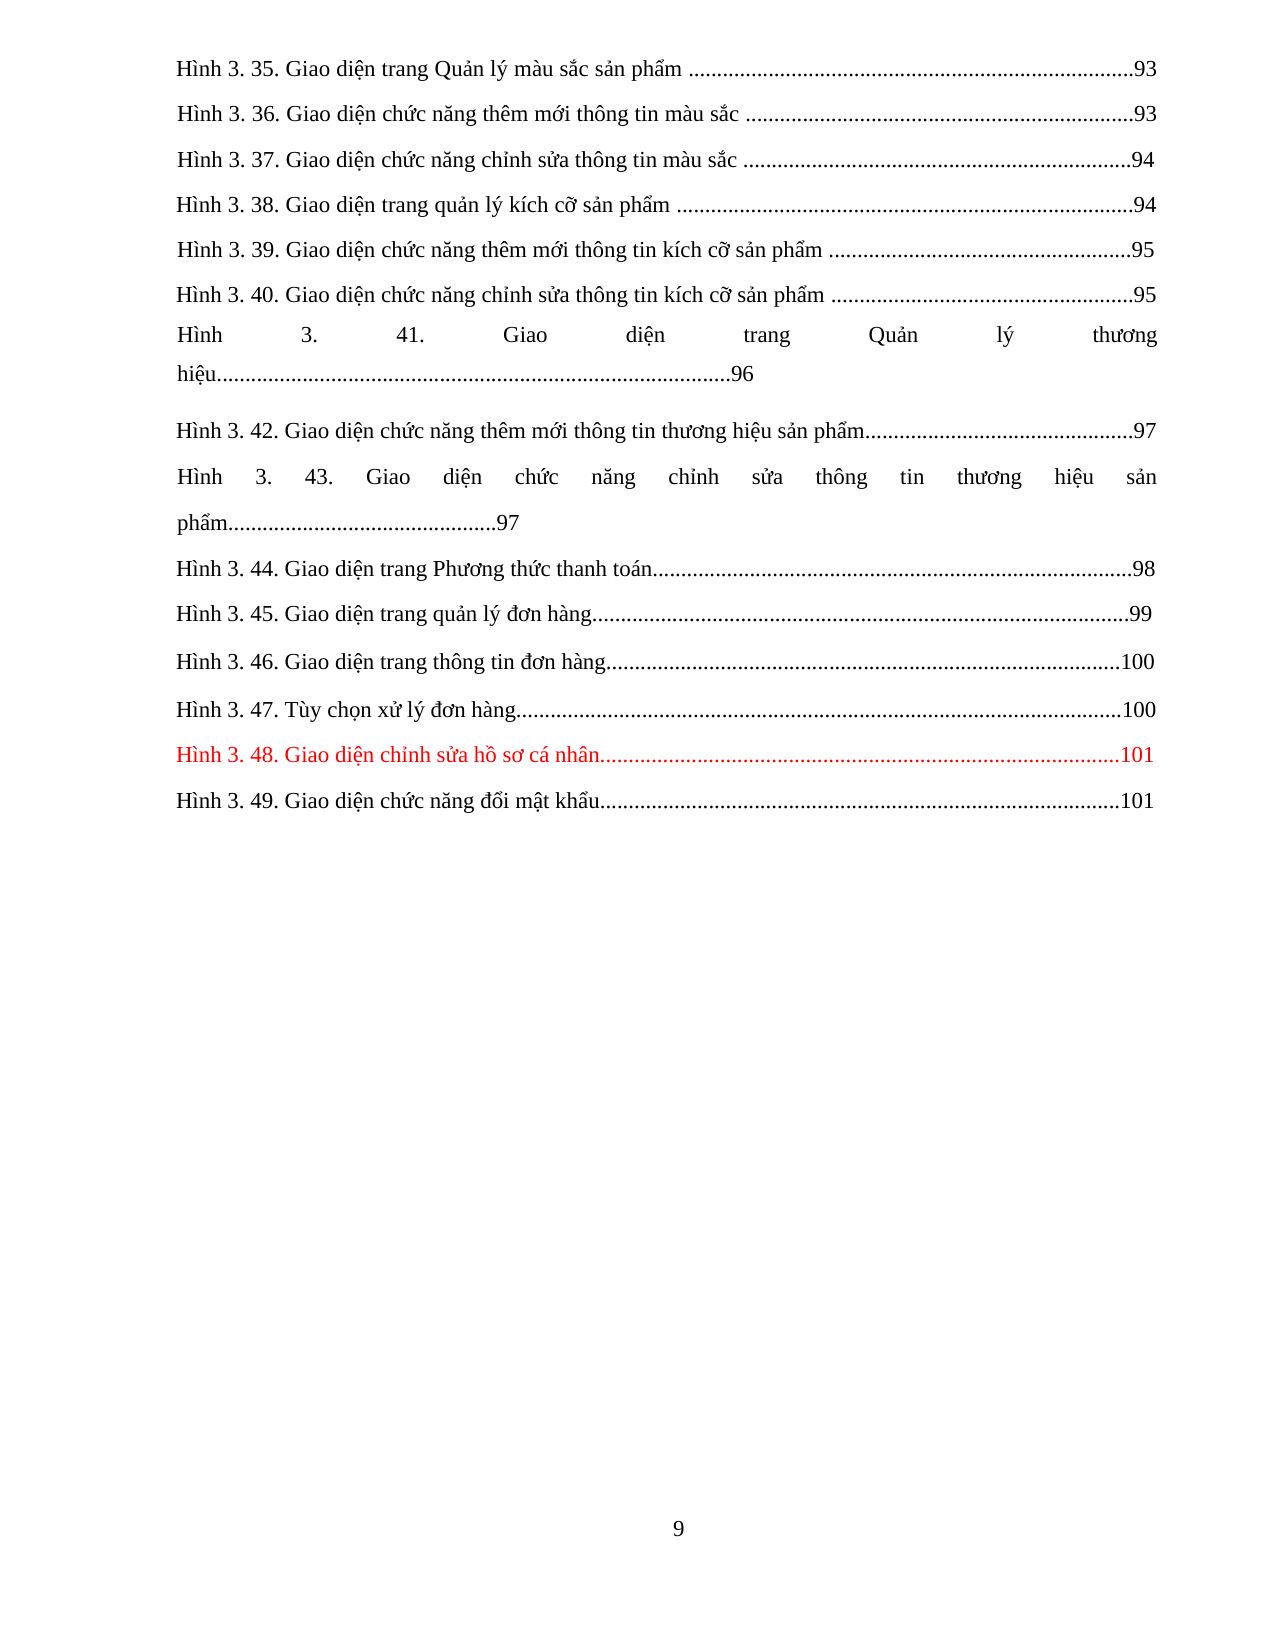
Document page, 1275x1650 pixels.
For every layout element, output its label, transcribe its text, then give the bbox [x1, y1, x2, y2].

text Hình 3. 35. Giao diện trang Quản lý màu sắc sản phẩm ..............................................................................93 Hình 3. 36. Giao diện chức năng thêm mới thông tin màu sắc ....................................................................93 Hình 3. 37. Giao diện chức năng chỉnh sửa thông tin màu sắc ....................................................................94 [176, 55, 1158, 172]
text Hình 3. 38. Giao diện trang quản lý kích cỡ sản phẩm ................................................................................94 Hình 3. 39. Giao diện chức năng thêm mới thông tin kích cỡ sản phẩm .....................................................95 [176, 191, 1158, 263]
text Hình 3. 46. Giao diện trang thông tin đơn hàng..........................................................................................100 [176, 648, 1158, 674]
text Hình 3. 49. Giao diện chức năng đổi mật khẩu...........................................................................................101 [176, 787, 1158, 813]
text Hình 3. 40. Giao diện chức năng chỉnh sửa thông tin kích cỡ sản phẩm .....................................................95 Hình 3. 41. Giao diện trang Quản lý thương hiệu..........................................................................................96 [176, 282, 1158, 387]
text Hình 3. 42. Giao diện chức năng thêm mới thông tin thương hiệu sản phẩm...............................................97 Hình 3. 43. Giao diện chức năng chỉnh sửa thông tin thương hiệu sản phẩm...............................................97 [176, 417, 1158, 535]
text Hình 3. 47. Tùy chọn xử lý đơn hàng..........................................................................................................100 [176, 696, 1158, 722]
text Hình 3. 48. Giao diện chỉnh sửa hồ sơ cá nhân...........................................................................................101 [176, 741, 1158, 768]
text Hình 3. 45. Giao diện trang quản lý đơn hàng..............................................................................................99 [176, 600, 1158, 626]
text Hình 3. 44. Giao diện trang Phương thức thanh toán....................................................................................98 [176, 554, 1158, 581]
